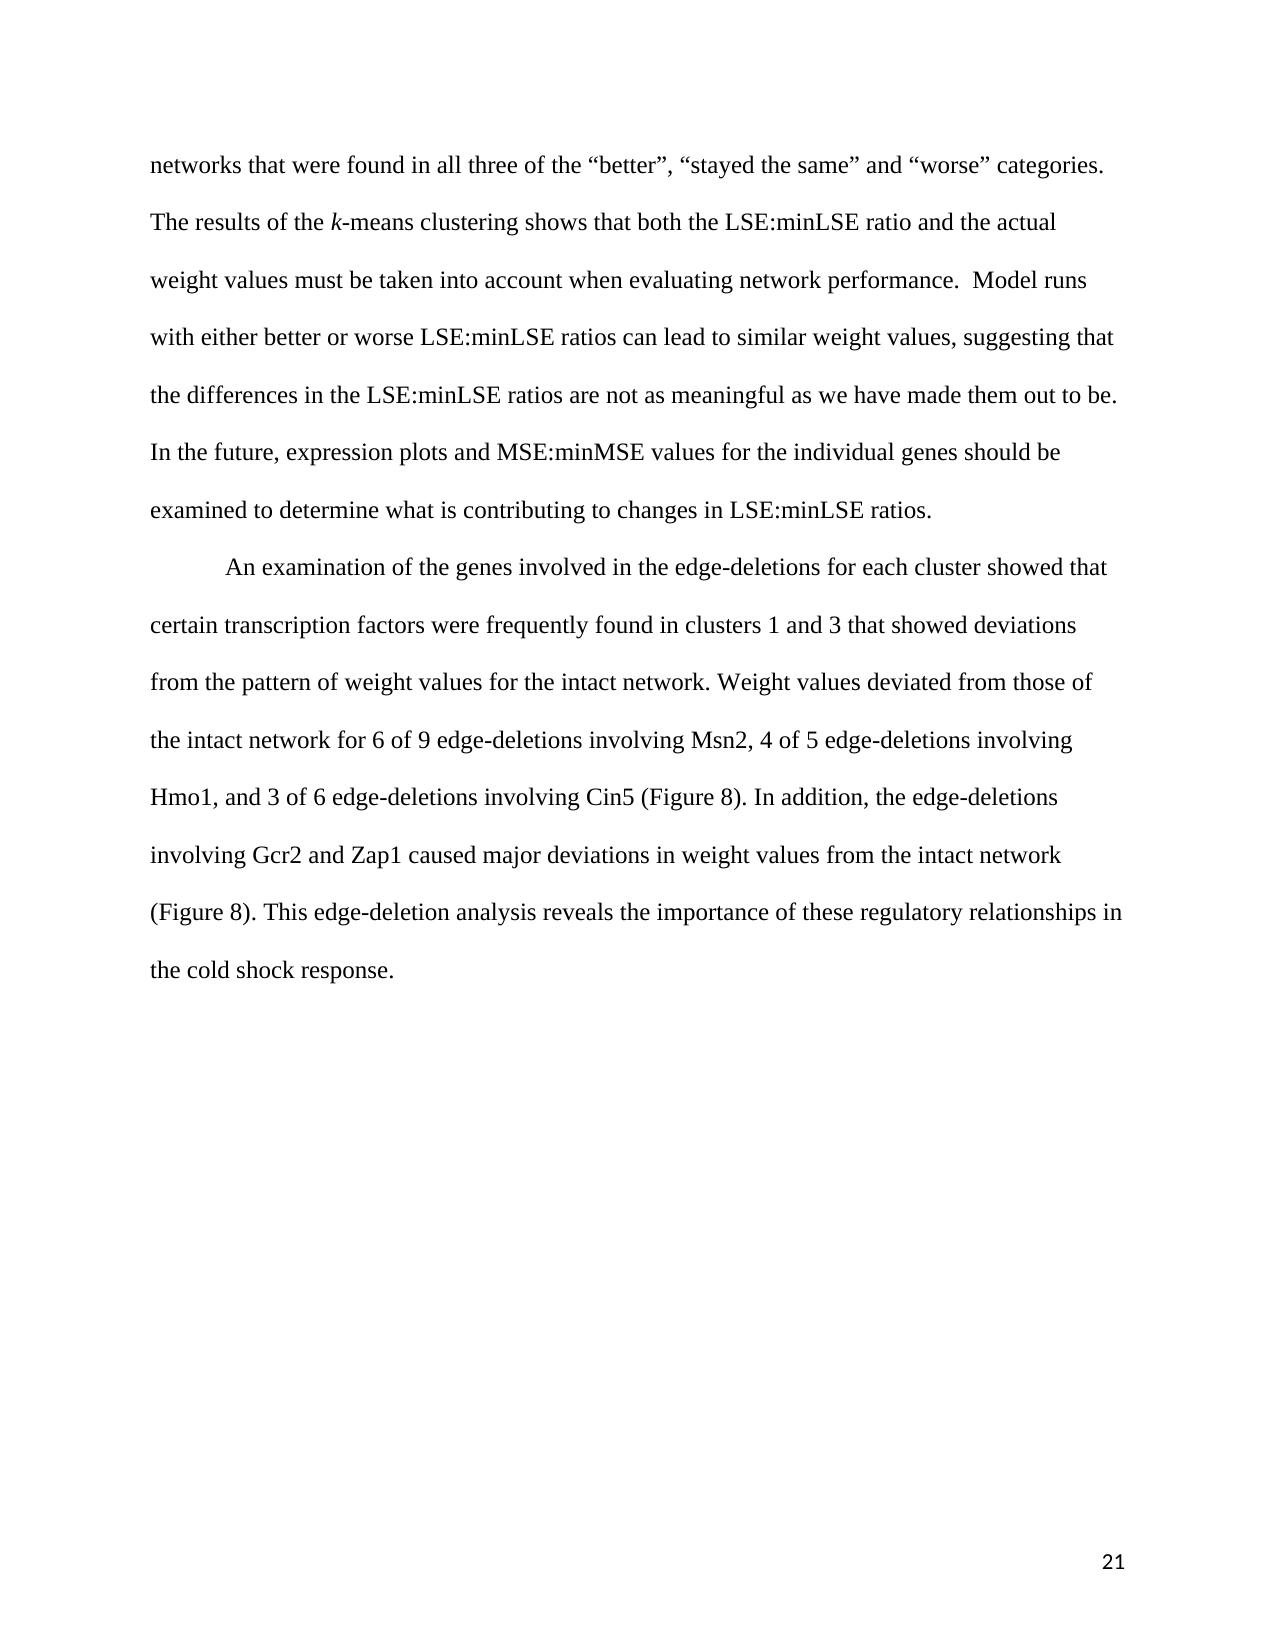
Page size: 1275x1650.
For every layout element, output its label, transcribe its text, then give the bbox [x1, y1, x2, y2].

text An examination of the genes involved in the edge-deletions for each cluster showed that certain transcription factors were frequently found in clusters 1 and 3 that showed deviations from the pattern of weight values for the intact network. Weight values deviated from those of the intact network for 6 of 9 edge-deletions involving Msn2, 4 of 5 edge-deletions involving Hmo1, and 3 of 6 edge-deletions involving Cin5 (Figure 8). In addition, the edge-deletions involving Gcr2 and Zap1 caused major deviations in weight values from the intact network (Figure 8). This edge-deletion analysis reveals the importance of these regulatory relationships in the cold shock response. [150, 552, 1125, 984]
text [150, 150, 1125, 524]
